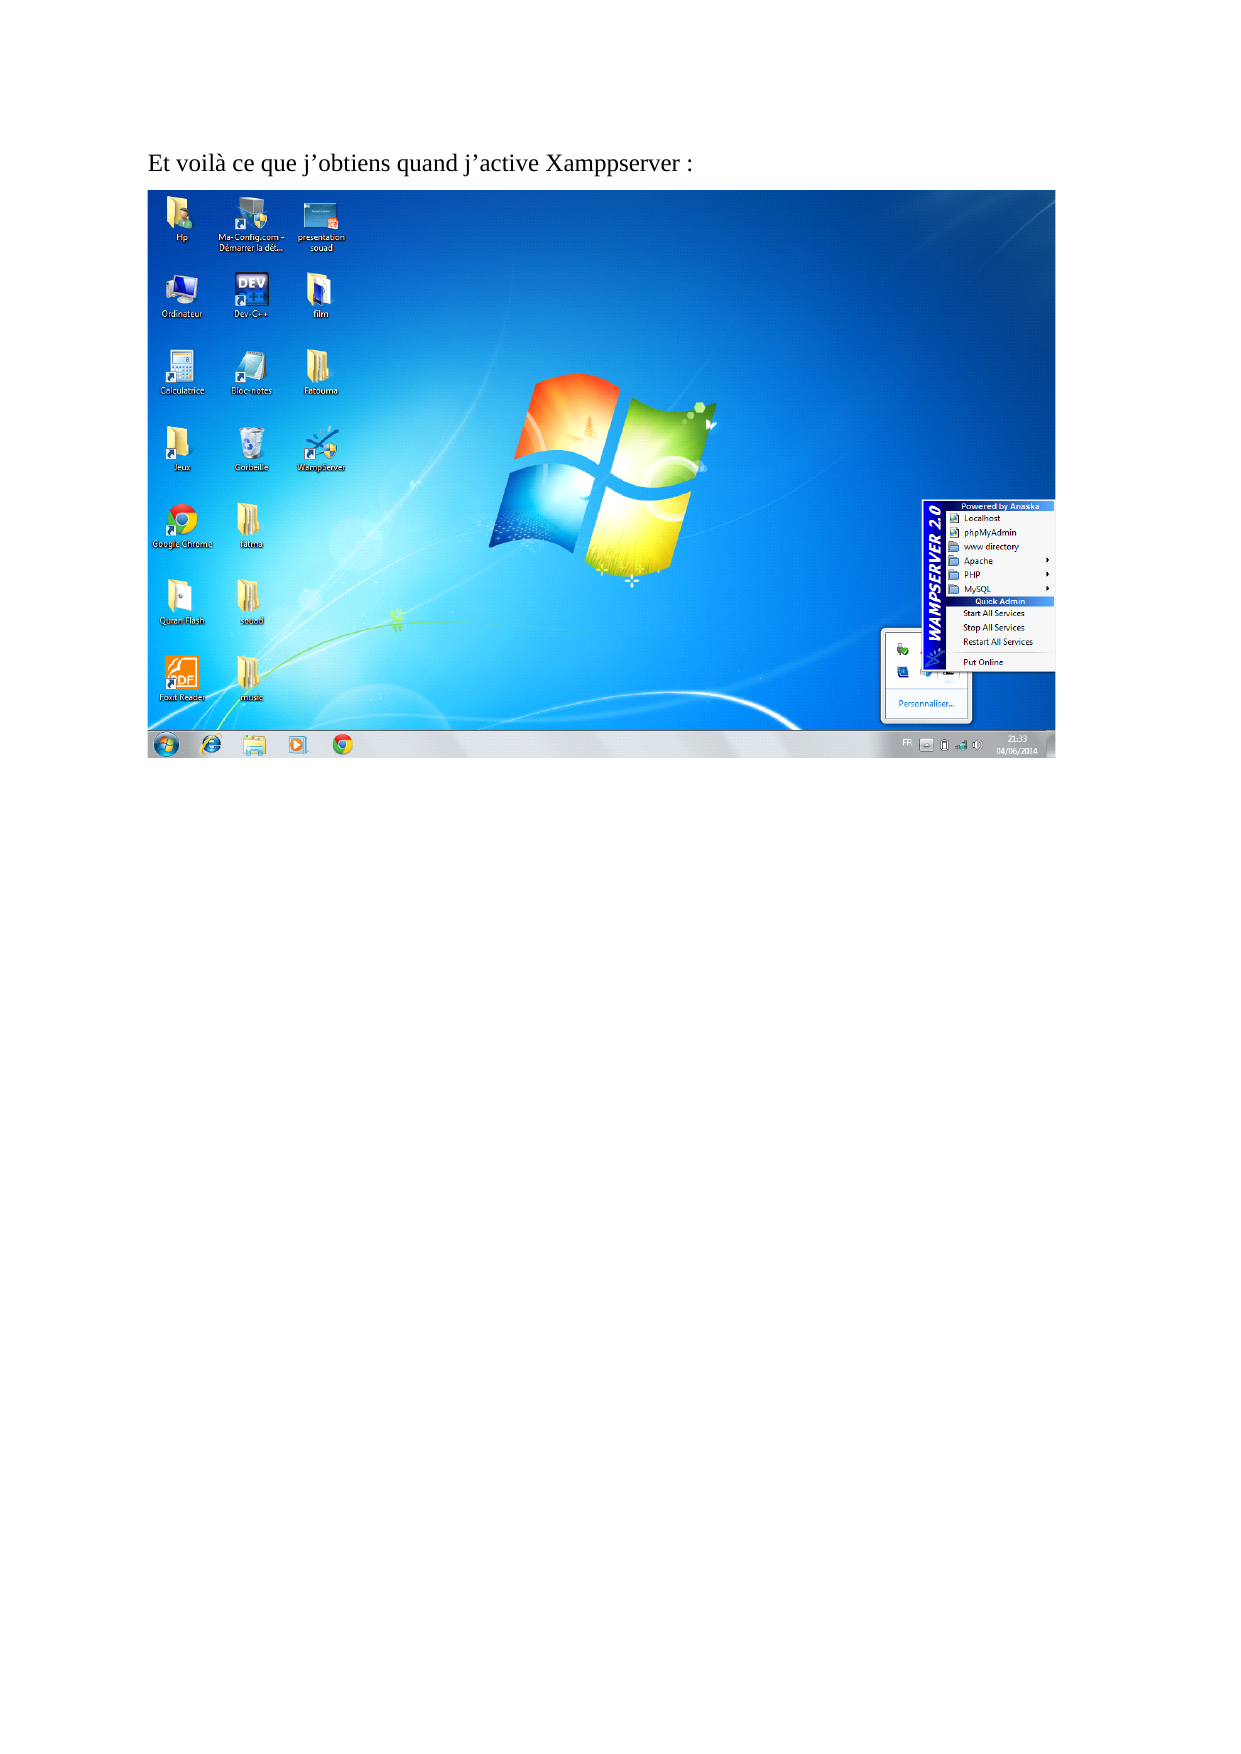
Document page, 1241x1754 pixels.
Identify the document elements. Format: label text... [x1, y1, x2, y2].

text Et voilà ce que j’obtiens quand j’active Xamppserver : [148, 148, 1093, 176]
picture [166, 656, 198, 689]
picture [167, 543, 177, 547]
picture [147, 190, 1056, 758]
